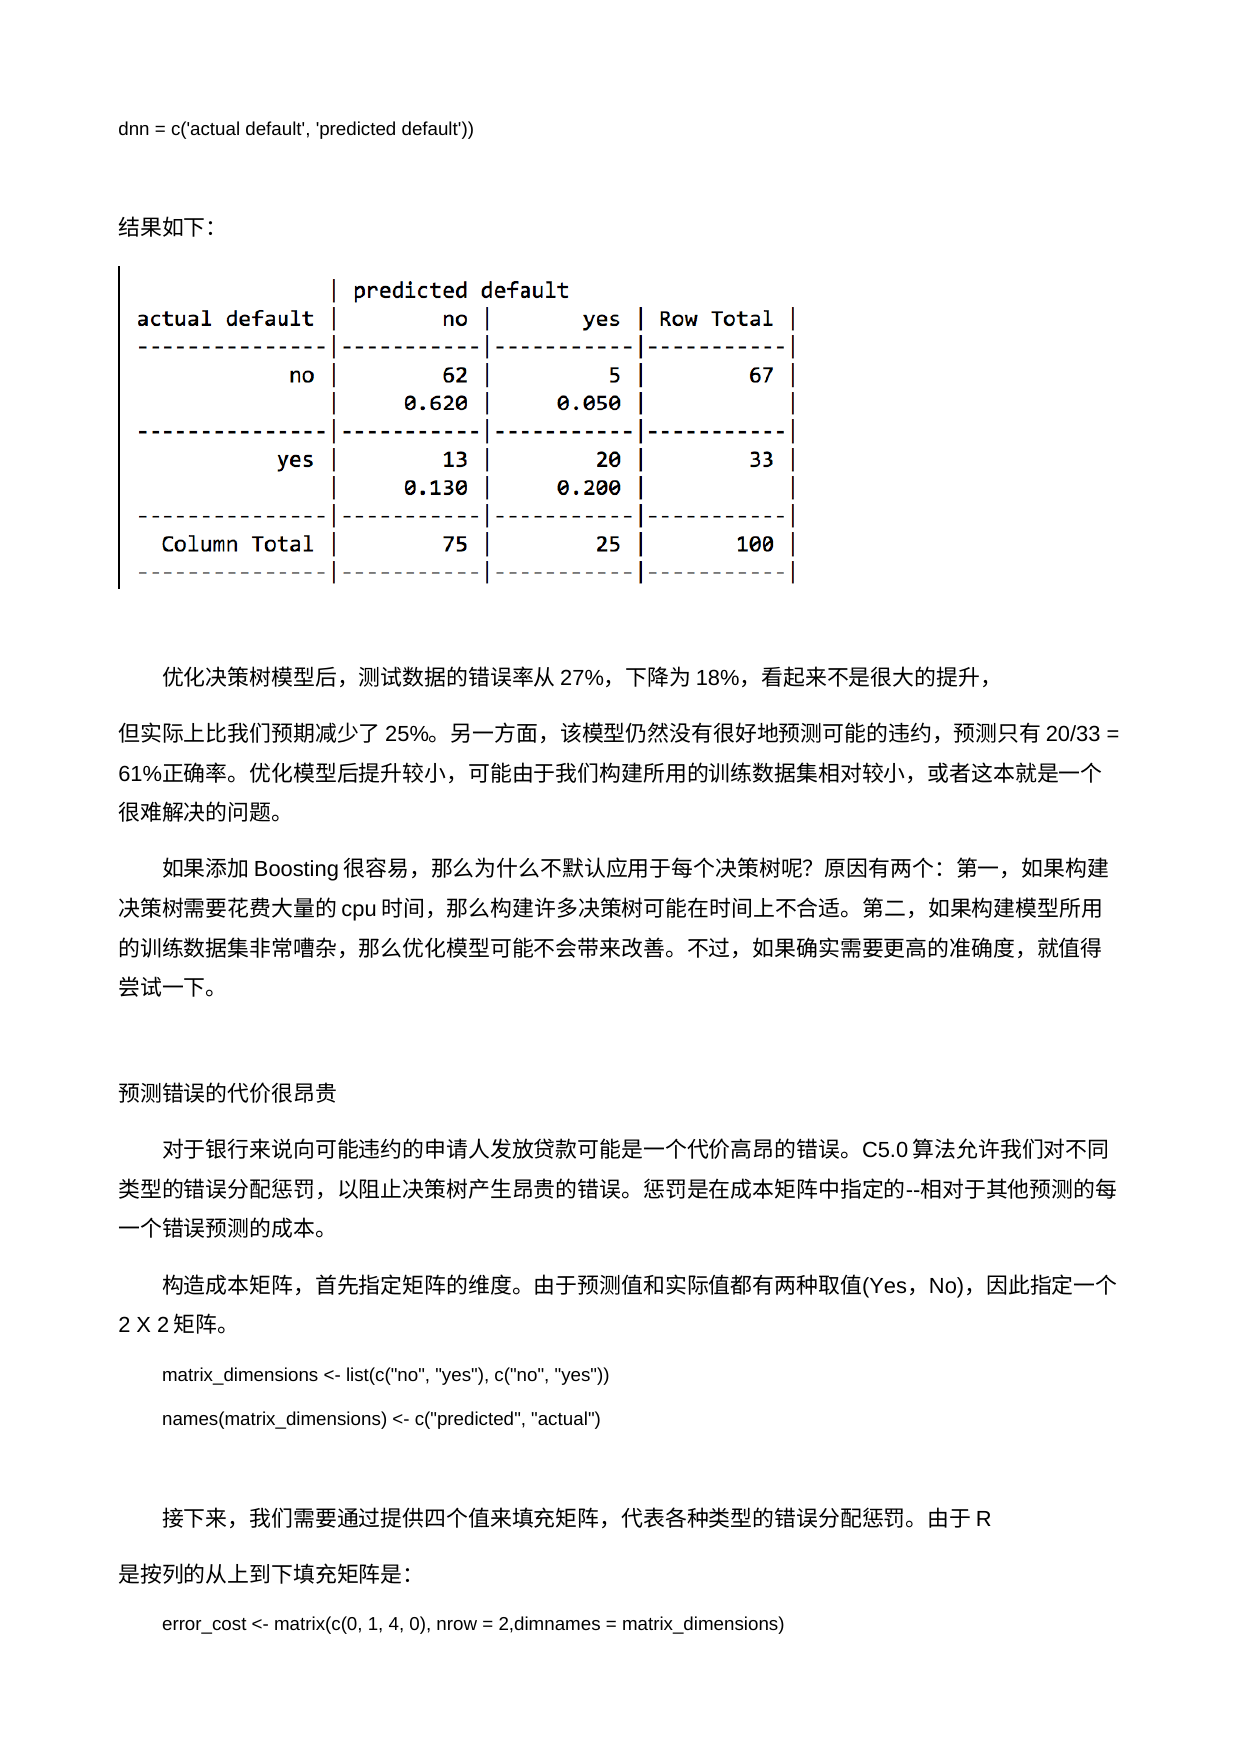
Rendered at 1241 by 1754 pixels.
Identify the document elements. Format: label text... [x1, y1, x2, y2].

text 对于银行来说向可能违约的申请人发放贷款可能是一个代价高昂的错误。C5.0算法允许我们对不同类型的错误分配惩罚，以阻止决策树产生昂贵的错误。惩罚是在成本矩阵中指定的--相对于其他预测的每一个错误预测的成本。 [118, 1132, 1122, 1243]
text matrix_dimensions <- list(c("no", "yes"), c("no", "yes")) [118, 1363, 1122, 1385]
text 优化决策树模型后，测试数据的错误率从27%，下降为18%，看起来不是很大的提升， [118, 660, 1122, 691]
text error_cost <- matrix(c(0, 1, 4, 0), nrow = 2,dimnames = matrix_dimensions) [118, 1613, 1122, 1635]
text 构造成本矩阵，首先指定矩阵的维度。由于预测值和实际值都有两种取值(Yes，No)，因此指定一个2 X 2矩阵。 [118, 1268, 1122, 1339]
text 接下来，我们需要通过提供四个值来填充矩阵，代表各种类型的错误分配惩罚。由于R [118, 1501, 1122, 1532]
text dnn = c('actual default', 'predicted default')) [118, 118, 1122, 140]
text 结果如下： [118, 210, 1122, 241]
text 预测错误的代价很昂贵 [118, 1076, 1122, 1108]
text names(matrix_dimensions) <- c("predicted", "actual") [118, 1408, 1122, 1429]
text 是按列的从上到下填充矩阵是： [118, 1557, 1122, 1588]
text 但实际上比我们预期减少了25%。另一方面，该模型仍然没有很好地预测可能的违约，预测只有20/33 = 61%正确率。优化模型后提升较小，可能由于我们构建所用的训练数据集相对较小，或者这本就是一个很难解决的问题。 [118, 716, 1122, 827]
text 如果添加Boosting很容易，那么为什么不默认应用于每个决策树呢？原因有两个：第一，如果构建决策树需要花费大量的cpu时间，那么构建许多决策树可能在时间上不合适。第二，如果构建模型所用的训练数据集非常嘈杂，那么优化模型可能不会带来改善。不过，如果确实需要更高的准确度，就值得尝试一下。 [118, 851, 1122, 1002]
